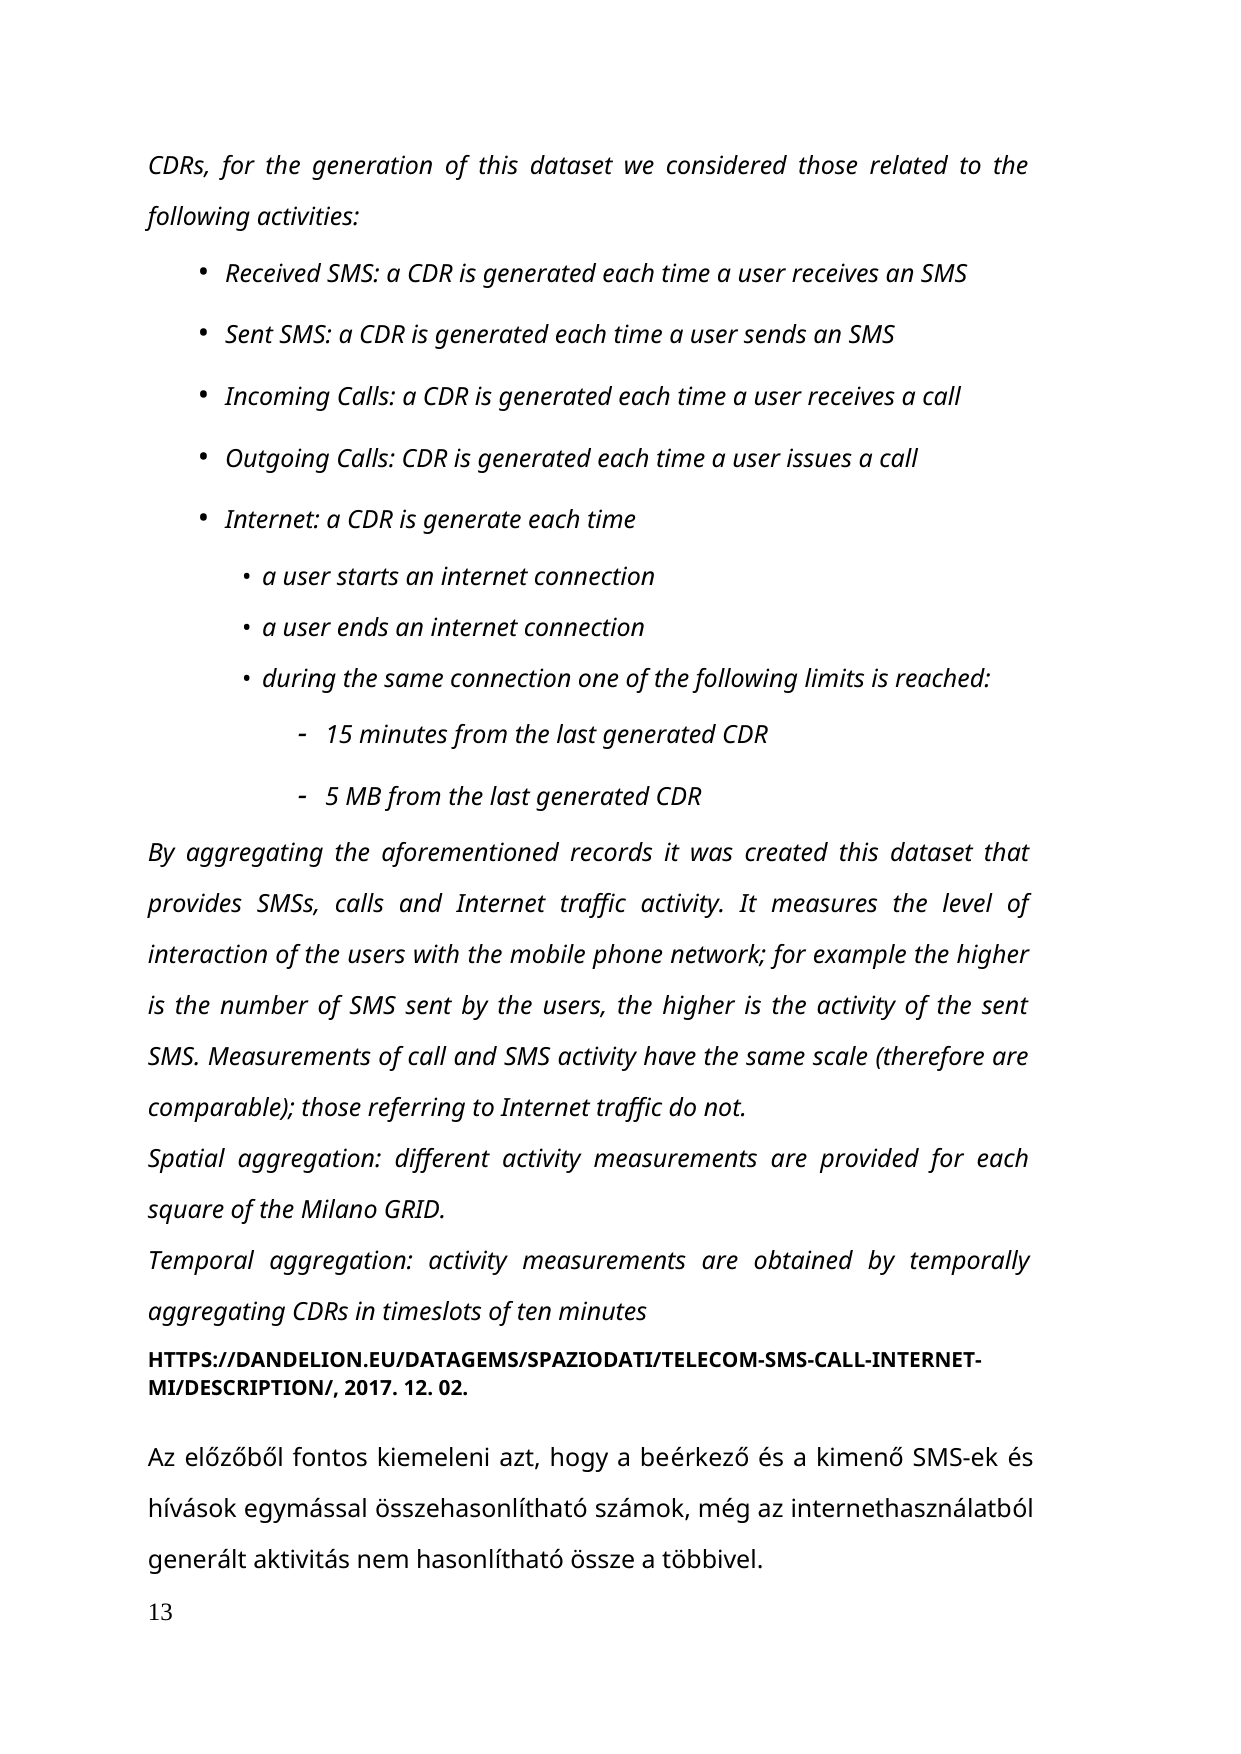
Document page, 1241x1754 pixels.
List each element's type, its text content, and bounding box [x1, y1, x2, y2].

list 5 MB from the last generated CDR [298, 773, 1033, 814]
list during the same connection one of the following limits is reached:​ [241, 660, 1033, 694]
list Received SMS: a CDR is generated each time a user receives an SMS [198, 250, 1033, 291]
text Temporal aggregation: activity measurements are obtained by temporally aggregating CDRs in timeslots of ten minutes [148, 1243, 1033, 1328]
list a user starts an internet connection [241, 558, 1033, 592]
text Spatial aggregation: different activity measurements are provided for each square of the Milano GRID. [148, 1141, 1033, 1226]
list a user ends an internet connection [241, 609, 1033, 643]
text By aggregating the aforementioned records it was created this dataset that provides SMSs, calls and Internet traffic activity. It measures the level of interaction of the users with the mobile phone network; for example the higher is the number of SMS sent by the users, the higher is the activity of the sent SMS. Measurements of call and SMS activity have the same scale (therefore are comparable); those referring to Internet traffic do not. [148, 834, 1033, 1124]
text Az előzőből fontos kiemeleni azt, hogy a beérkező és a kimenő SMS-ek és hívások egymással összehasonlítható számok, még az internethasználatból generált aktivitás nem hasonlítható össze a többivel. [148, 1439, 1033, 1576]
list Internet: a CDR is generate each time [198, 496, 1033, 538]
list Sent SMS: a CDR is generated each time a user sends an SMS [198, 311, 1033, 353]
text https://dandelion.eu/datagems/SpazioDati/telecom-sms-call-internet-mi/description/, 2017. 12. 02. [148, 1345, 1033, 1402]
list 15 minutes from the last generated CDR [298, 711, 1033, 752]
list Incoming Calls: a CDR is generated each time a user receives a call [198, 373, 1033, 414]
list Outgoing Calls: CDR is generated each time a user issues a call [198, 435, 1033, 476]
